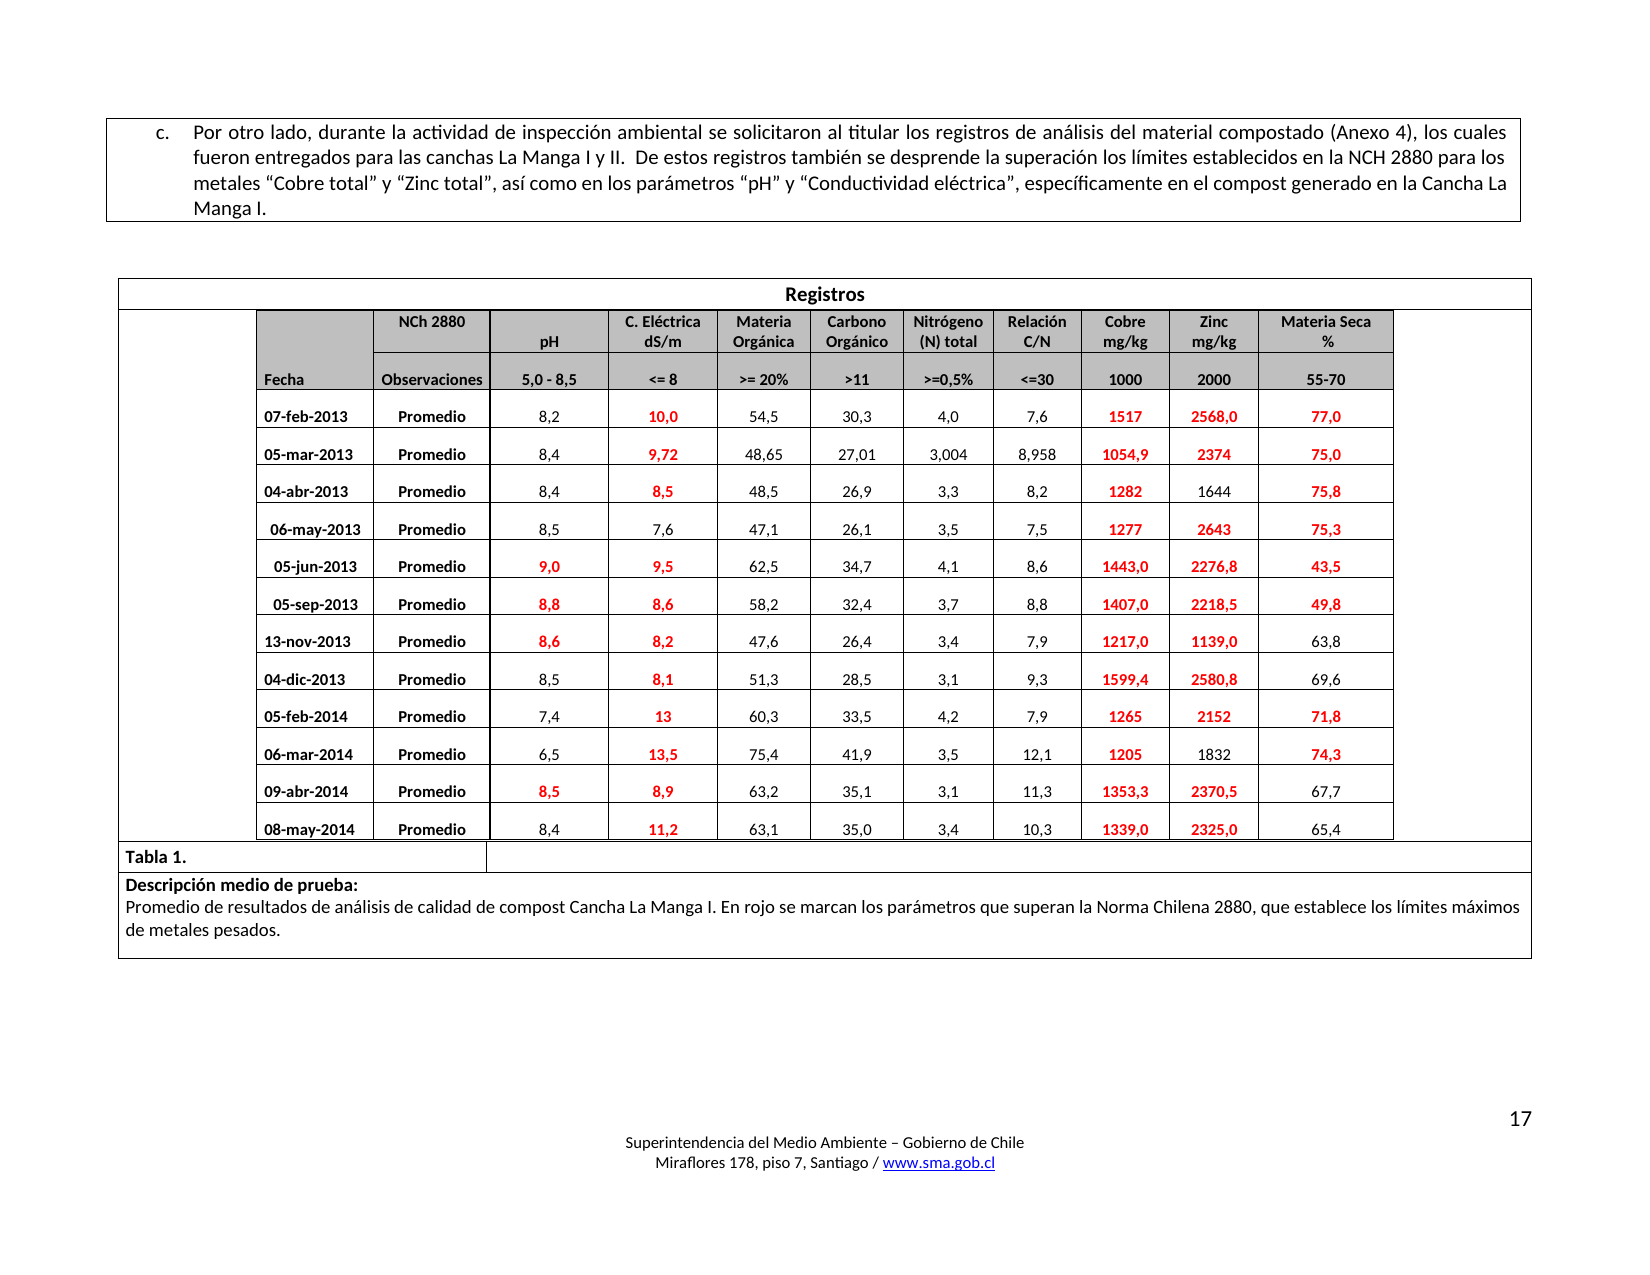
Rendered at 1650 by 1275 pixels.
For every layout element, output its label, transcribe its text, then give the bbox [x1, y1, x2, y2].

table_cell [374, 615, 489, 652]
table_cell [374, 765, 489, 802]
table_cell [374, 803, 489, 839]
table_cell [374, 503, 489, 539]
table_cell [374, 728, 489, 764]
table_cell [374, 578, 489, 614]
table_cell Descripción medio de prueba: Promedio de resultados de análisis de calidad de compost Cancha La Manga I. En rojo se marcan los parámetros que superan la Norma Chilena 2880, que establece los límites máximos de metales pesados. [119, 873, 1531, 958]
table_cell [119, 310, 486, 841]
table_cell [374, 540, 489, 577]
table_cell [107, 119, 1520, 221]
table_cell [374, 690, 489, 727]
table_cell [374, 465, 489, 502]
table_cell [374, 390, 489, 427]
table_cell Tabla 1. [119, 842, 486, 872]
table_cell [374, 653, 489, 689]
table_cell [487, 842, 1531, 872]
table_cell [487, 310, 1531, 841]
table_header Registros [119, 279, 1531, 309]
table_cell [374, 428, 489, 464]
